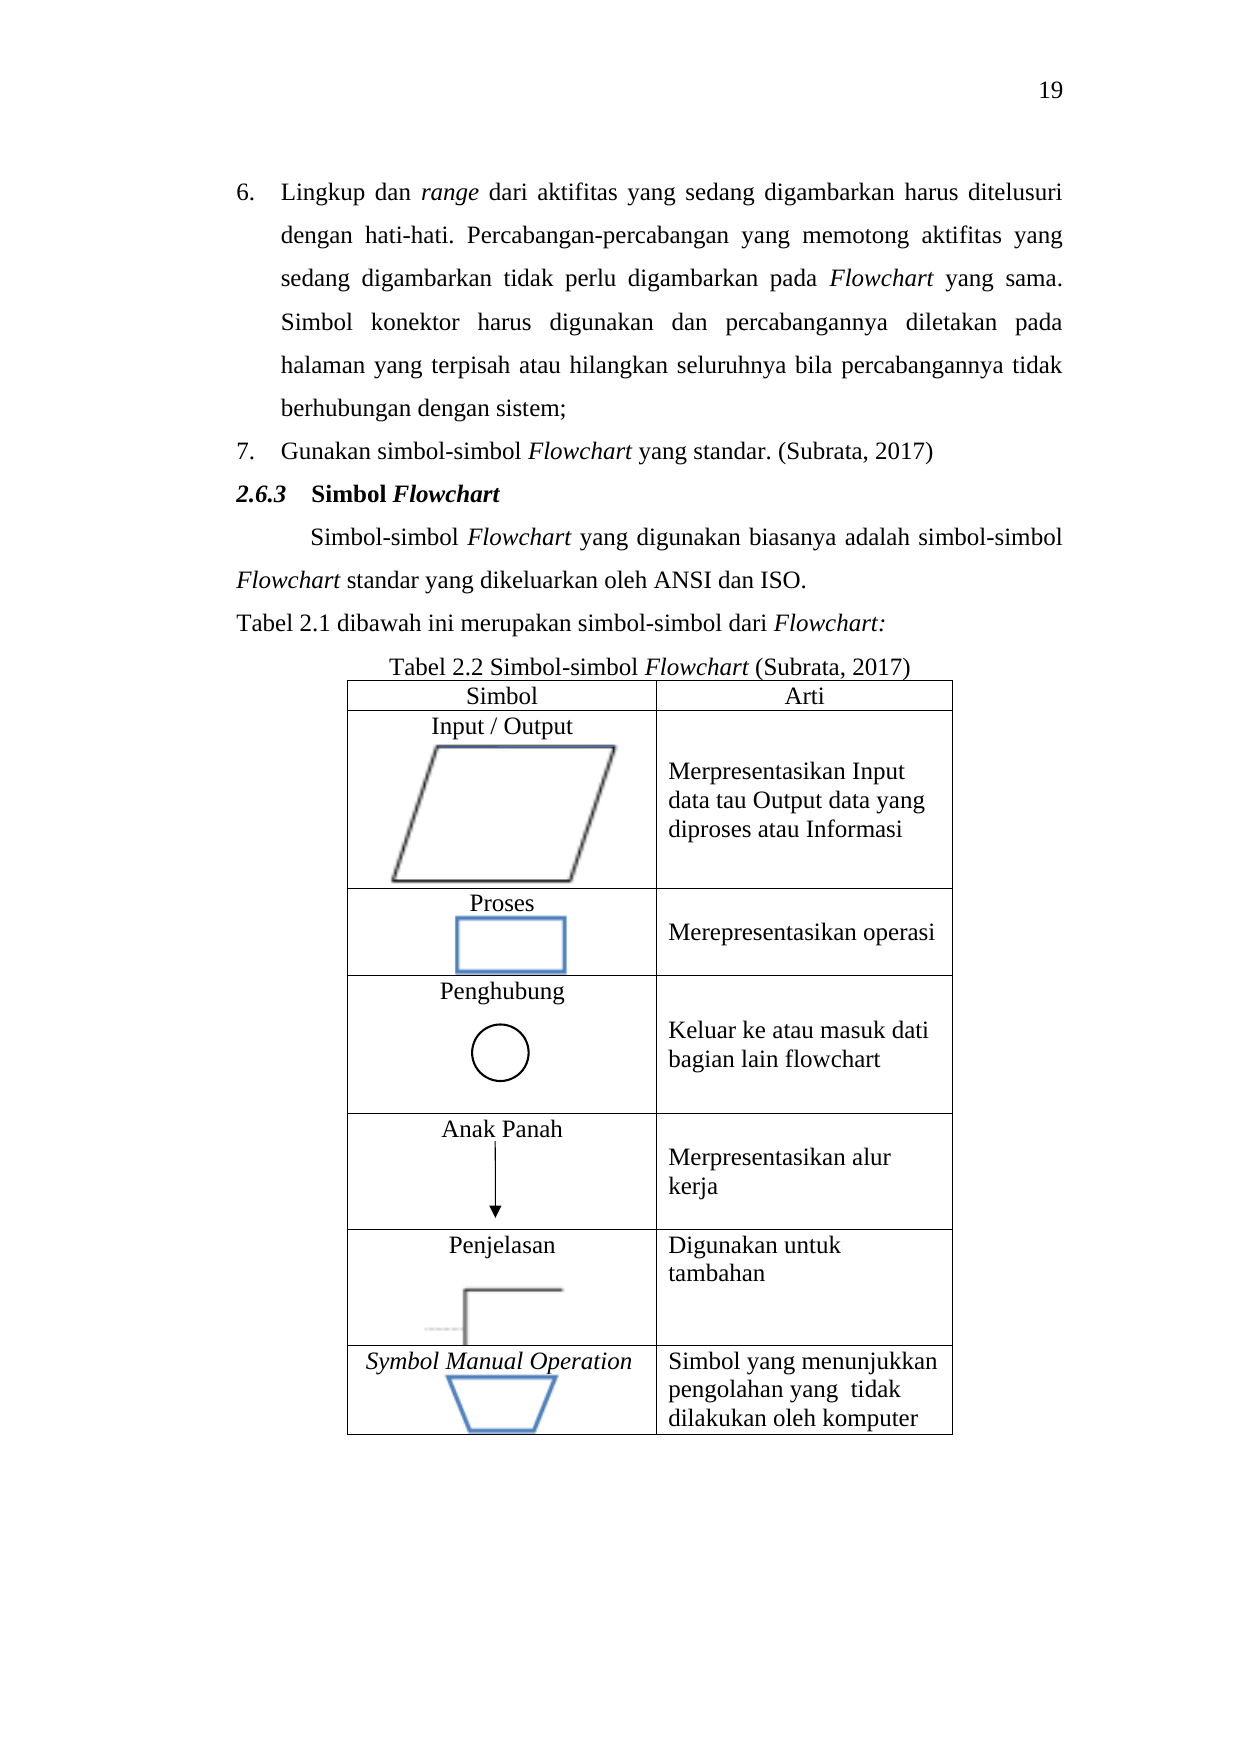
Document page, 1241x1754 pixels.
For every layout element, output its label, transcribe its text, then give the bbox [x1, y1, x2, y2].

table_cell Penjelasan [348, 1230, 656, 1345]
table_cell Anak Panah [348, 1114, 656, 1229]
table_header Arti [657, 681, 952, 710]
list Lingkup dan range dari aktifitas yang sedang digambarkan harus ditelusuri dengan hati-hati. Percabangan-percabangan yang memotong aktifitas yang sedang digambarkan tidak perlu digambarkan pada Flowchart yang sama. Simbol konektor harus digunakan dan percabangannya diletakan pada halaman yang terpisah atau hilangkan seluruhnya bila percabangannya tidak berhubungan dengan sistem; [236, 177, 1063, 422]
table_cell Keluar ke atau masuk dati bagian lain flowchart [657, 976, 952, 1113]
table_cell Penghubung [348, 976, 656, 1113]
text Tabel 2.1 Simbol-simbol Flowchart [236, 652, 1063, 680]
table_cell Merpresentasikan Input data tau Output data yang diproses atau Informasi [657, 711, 952, 887]
table_cell Merepresentasikan operasi [657, 889, 952, 975]
table_cell Input / Output [348, 711, 656, 887]
table_cell Merpresentasikan alur kerja [657, 1114, 952, 1229]
text Simbol-simbol Flowchart yang digunakan biasanya adalah simbol-simbol Flowchart standar yang dikeluarkan oleh ANSI dan ISO. [236, 522, 1063, 594]
list Gunakan simbol-simbol Flowchart yang standar. [236, 436, 1063, 465]
table_cell Proses [348, 889, 656, 975]
picture [442, 1374, 562, 1434]
table_cell Symbol Manual Operation [348, 1346, 442, 1434]
picture [381, 740, 623, 888]
table_cell Symbol Manual Operation [562, 1346, 656, 1434]
table_cell Simbol yang menunjukkan pengolahan yang tidak dilakukan oleh komputer [657, 1346, 952, 1434]
table_cell Digunakan untuk tambahan [657, 1230, 952, 1345]
table_header Simbol [348, 681, 656, 710]
subtitle Simbol Flowchart [236, 479, 1063, 508]
text Tabel 2.1 dibawah ini merupakan simbol-simbol dari Flowchart: [236, 608, 1063, 637]
